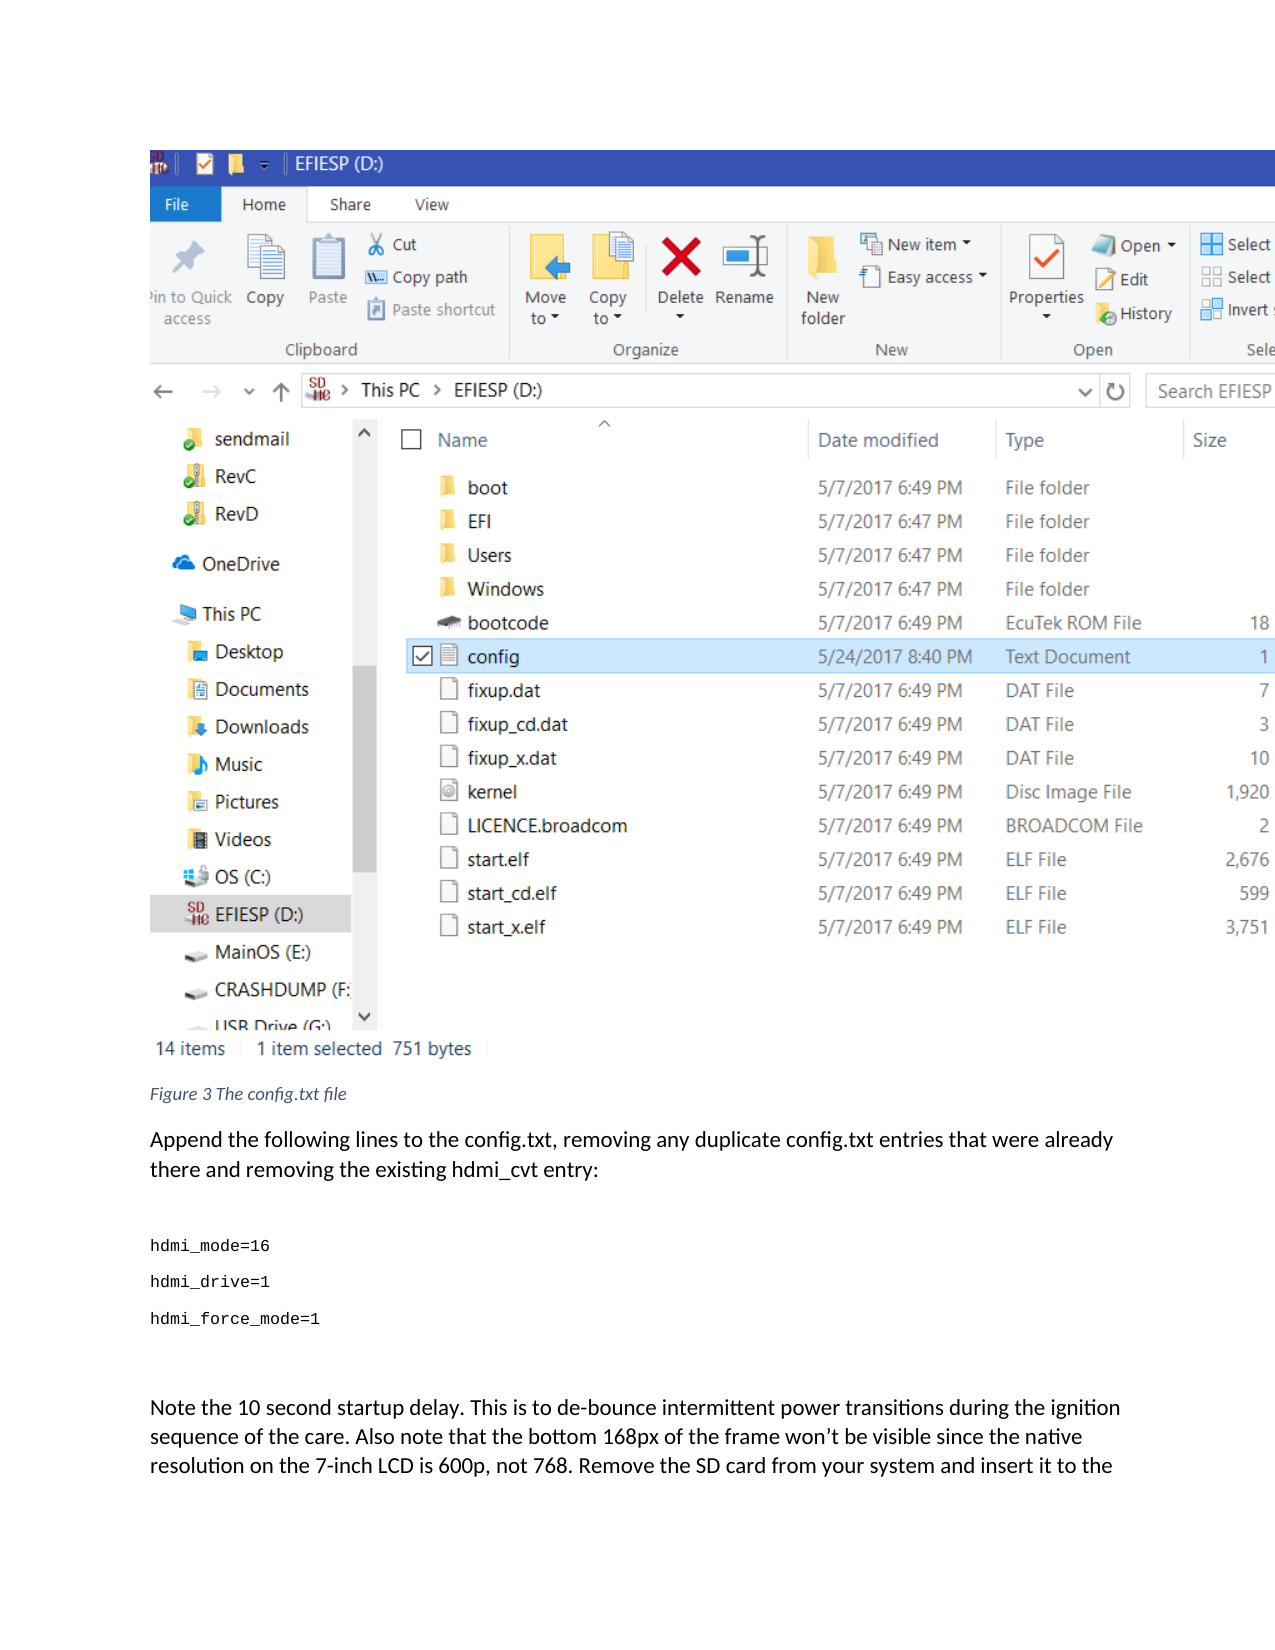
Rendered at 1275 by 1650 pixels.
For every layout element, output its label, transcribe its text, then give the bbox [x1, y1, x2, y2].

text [150, 1393, 1125, 1479]
text Append the following lines to the config.txt, removing any duplicate config.txt entries that were already there and removing the existing hdmi_cvt entry: [150, 1126, 1125, 1183]
picture [150, 150, 1275, 1064]
text Figure 3 The config.txt file [150, 1082, 1125, 1105]
text hdmi_drive=1 [150, 1274, 1125, 1293]
text hdmi_force_mode=1 [150, 1310, 1125, 1329]
text hdmi_mode=16 [150, 1237, 1125, 1256]
